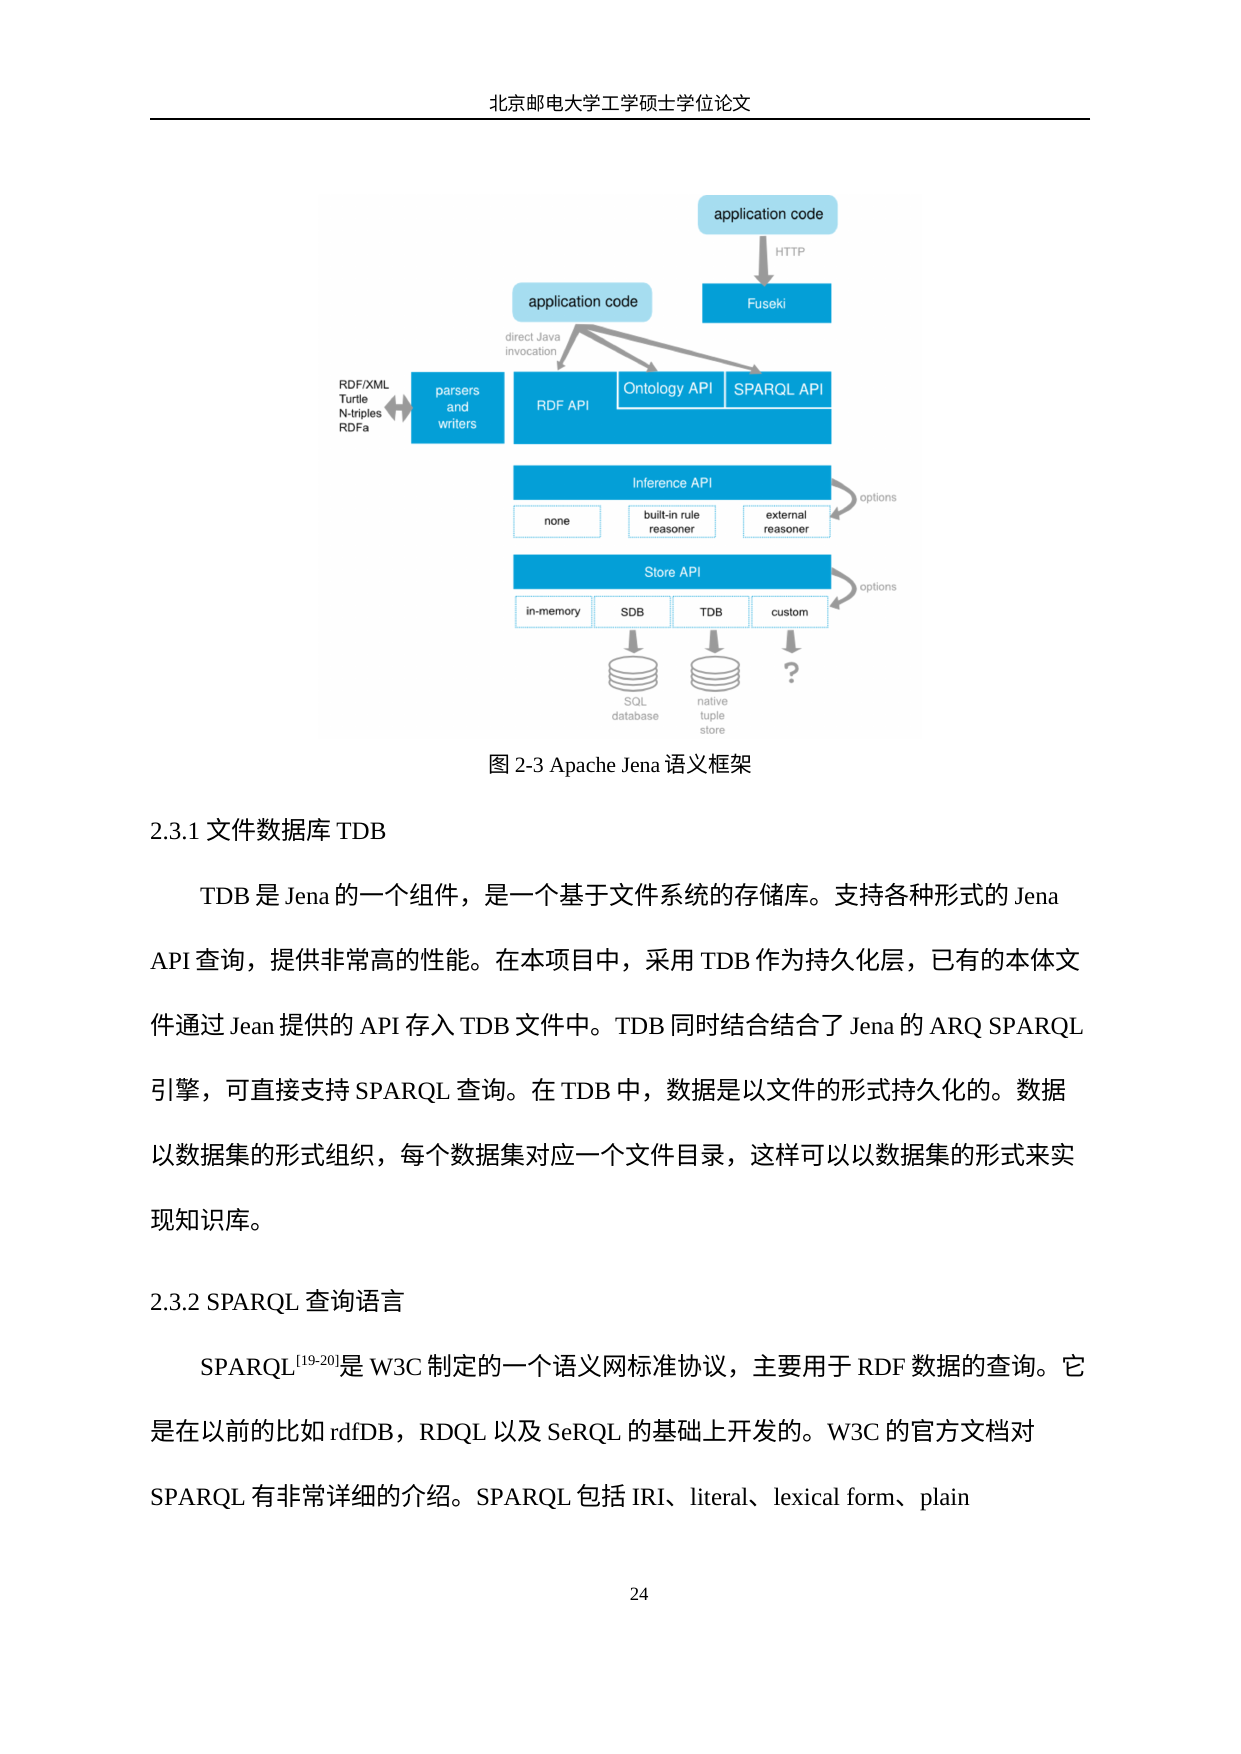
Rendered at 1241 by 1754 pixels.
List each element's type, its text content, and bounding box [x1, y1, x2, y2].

subtitle 2.3.1 文件数据库TDB [150, 796, 1090, 861]
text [150, 1332, 1090, 1527]
subtitle 2.3.2 SPARQL查询语言 [150, 1267, 1090, 1332]
text 图2-3 Apache Jena语义框架 [150, 747, 1090, 779]
text TDB是Jena的一个组件，是一个基于文件系统的存储库。支持各种形式的Jena API查询，提供非常高的性能。在本项目中，采用TDB作为持久化层，已有的本体文件通过Jean提供的API存入TDB文件中。TDB同时结合结合了Jena的ARQ SPARQL引擎，可直接支持SPARQL查询。在TDB中，数据是以文件的形式持久化的。数据以数据集的形式组织，每个数据集对应一个文件目录，这样可以以数据集的形式来实现知识库。 [150, 861, 1090, 1251]
picture [318, 194, 923, 739]
